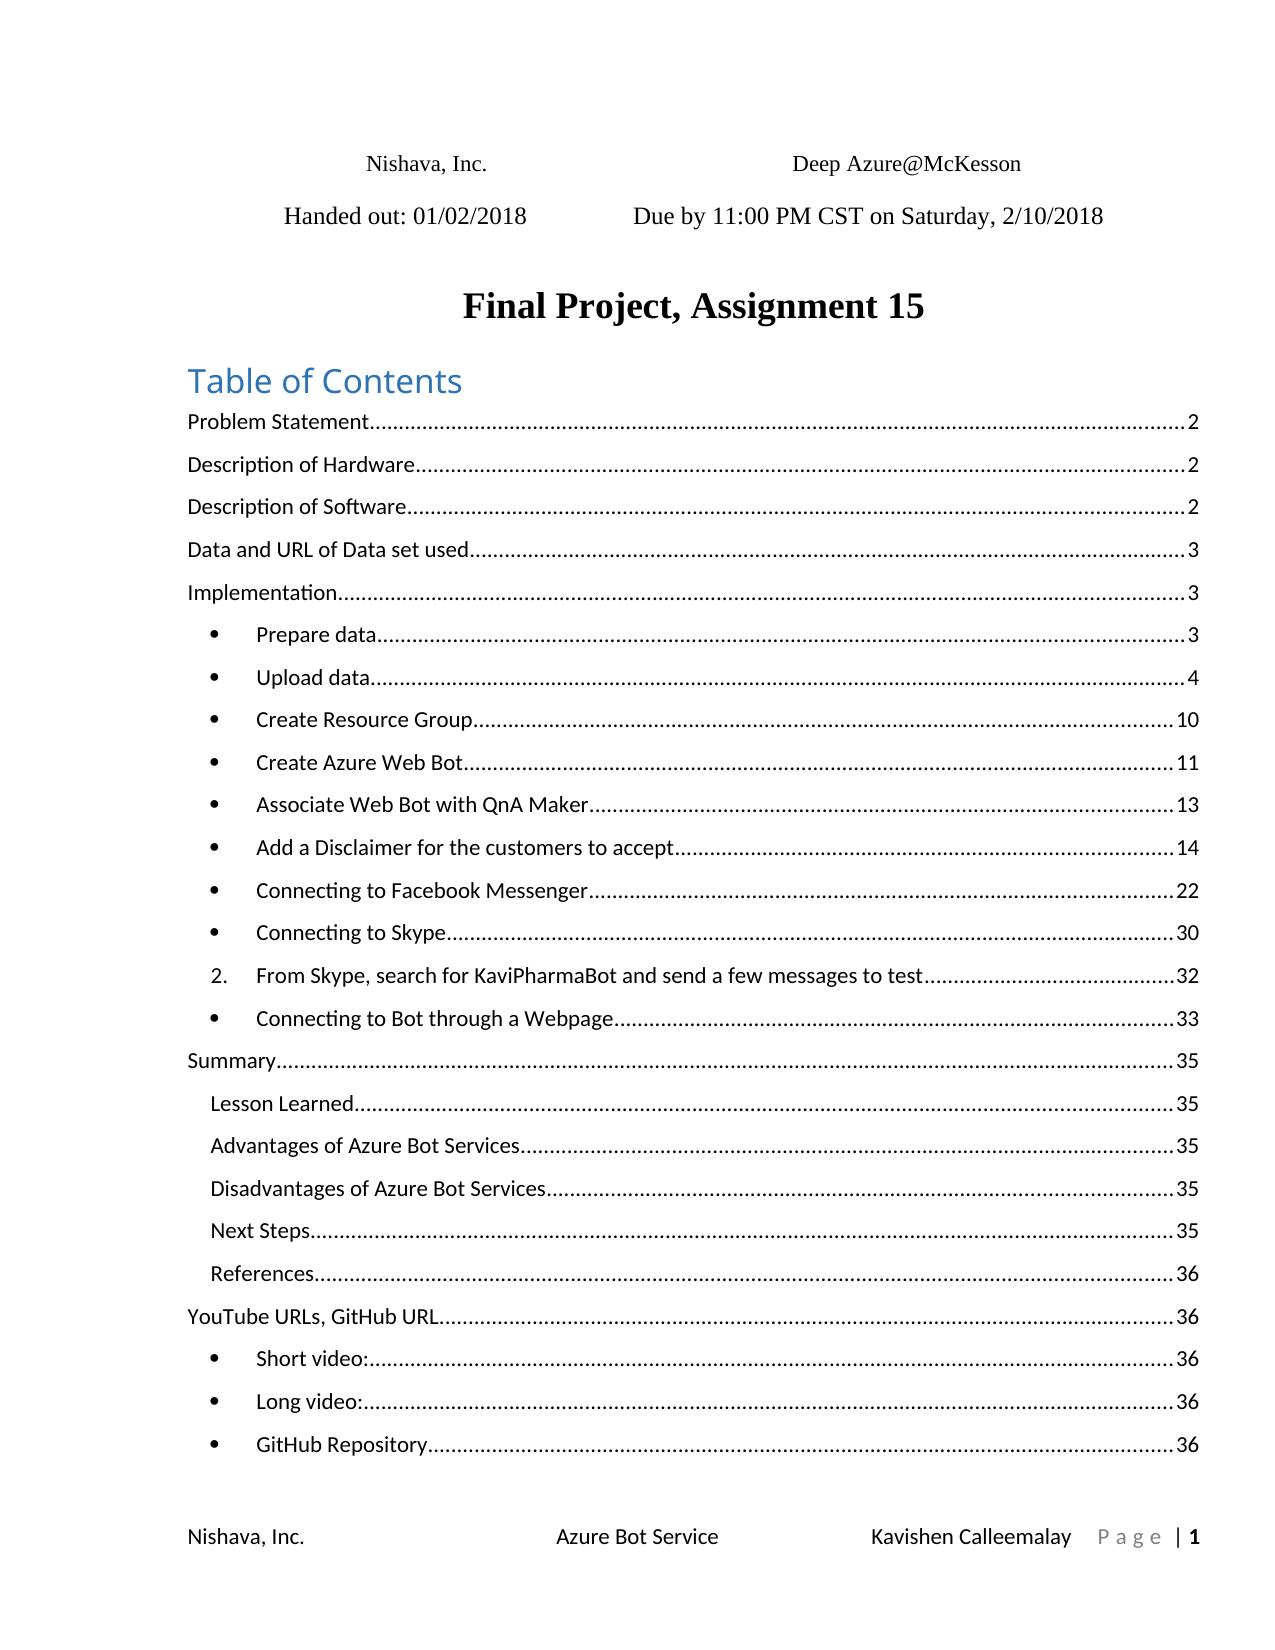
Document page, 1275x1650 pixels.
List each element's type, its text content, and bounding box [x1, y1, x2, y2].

text  Connecting to Bot through a Webpage 33 [210, 1004, 1200, 1032]
text Nishava, Inc. Deep Azure@McKesson [187, 150, 1200, 176]
text  Add a Disclaimer for the customers to accept 14 [210, 833, 1200, 861]
text Final Project, Assignment 15 [187, 284, 1200, 327]
text  Prepare data 3 [210, 620, 1200, 648]
text YouTube URLs, GitHub URL 36 [187, 1302, 1200, 1330]
text  Create Resource Group 10 [210, 705, 1200, 733]
text  Short video: 36 [210, 1344, 1200, 1372]
text  Connecting to Facebook Messenger 22 [210, 876, 1200, 904]
text Implementation 3 [187, 578, 1200, 606]
text Problem Statement 2 [187, 407, 1200, 435]
subtitle Table of Contents [187, 358, 1200, 404]
text Disadvantages of Azure Bot Services 35 [210, 1174, 1200, 1202]
text Description of Hardware 2 [187, 450, 1200, 478]
text 2. From Skype, search for KaviPharmaBot and send a few messages to test 32 [210, 961, 1200, 989]
text  Long video: 36 [210, 1387, 1200, 1415]
text Next Steps 35 [210, 1217, 1200, 1245]
text References 36 [210, 1259, 1200, 1287]
text Description of Software 2 [187, 492, 1200, 520]
text  Upload data 4 [210, 663, 1200, 691]
text Handed out: 01/02/2018 Due by 11:00 PM CST on Saturday, 2/10/2018 [187, 201, 1200, 230]
text  Connecting to Skype 30 [210, 918, 1200, 946]
text  Create Azure Web Bot 11 [210, 748, 1200, 776]
text Advantages of Azure Bot Services 35 [210, 1131, 1200, 1159]
text Data and URL of Data set used 3 [187, 535, 1200, 563]
text Lesson Learned 35 [210, 1089, 1200, 1117]
text Summary 35 [187, 1046, 1200, 1074]
text  GitHub Repository 36 [210, 1430, 1200, 1458]
text  Associate Web Bot with QnA Maker 13 [210, 791, 1200, 819]
